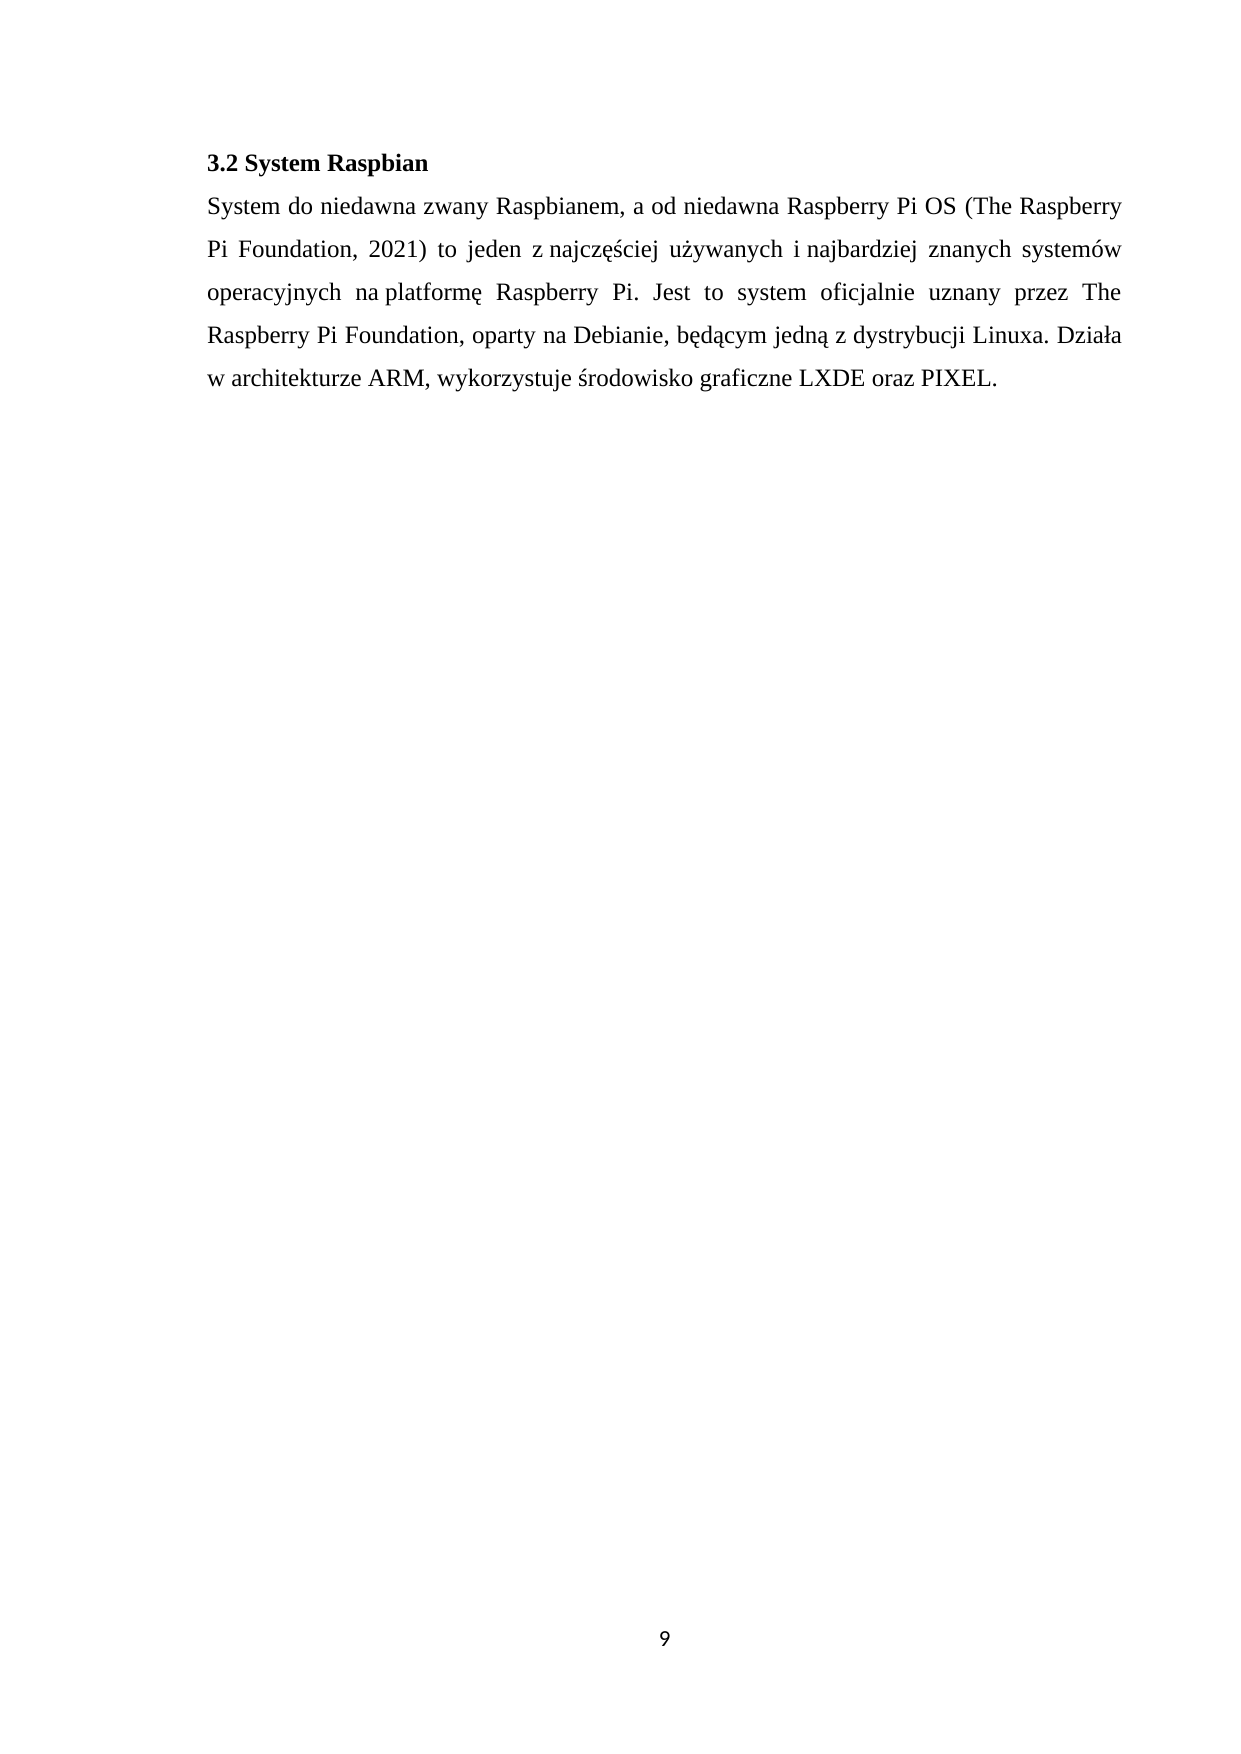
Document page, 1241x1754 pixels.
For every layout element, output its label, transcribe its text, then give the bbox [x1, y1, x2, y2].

subtitle 3.2 System Raspbian [207, 148, 1122, 176]
text System do niedawna zwany Raspbianem, a od niedawna Raspberry Pi OS to jeden z najczęściej używanych i najbardziej znanych systemów operacyjnych na platformę Raspberry Pi. Jest to system oficjalnie uznany przez The Raspberry Pi Foundation, oparty na Debianie, będącym jedną z dystrybucji Linuxa. Działa w architekturze ARM, wykorzystuje środowisko graficzne LXDE oraz PIXEL. [207, 191, 1122, 392]
